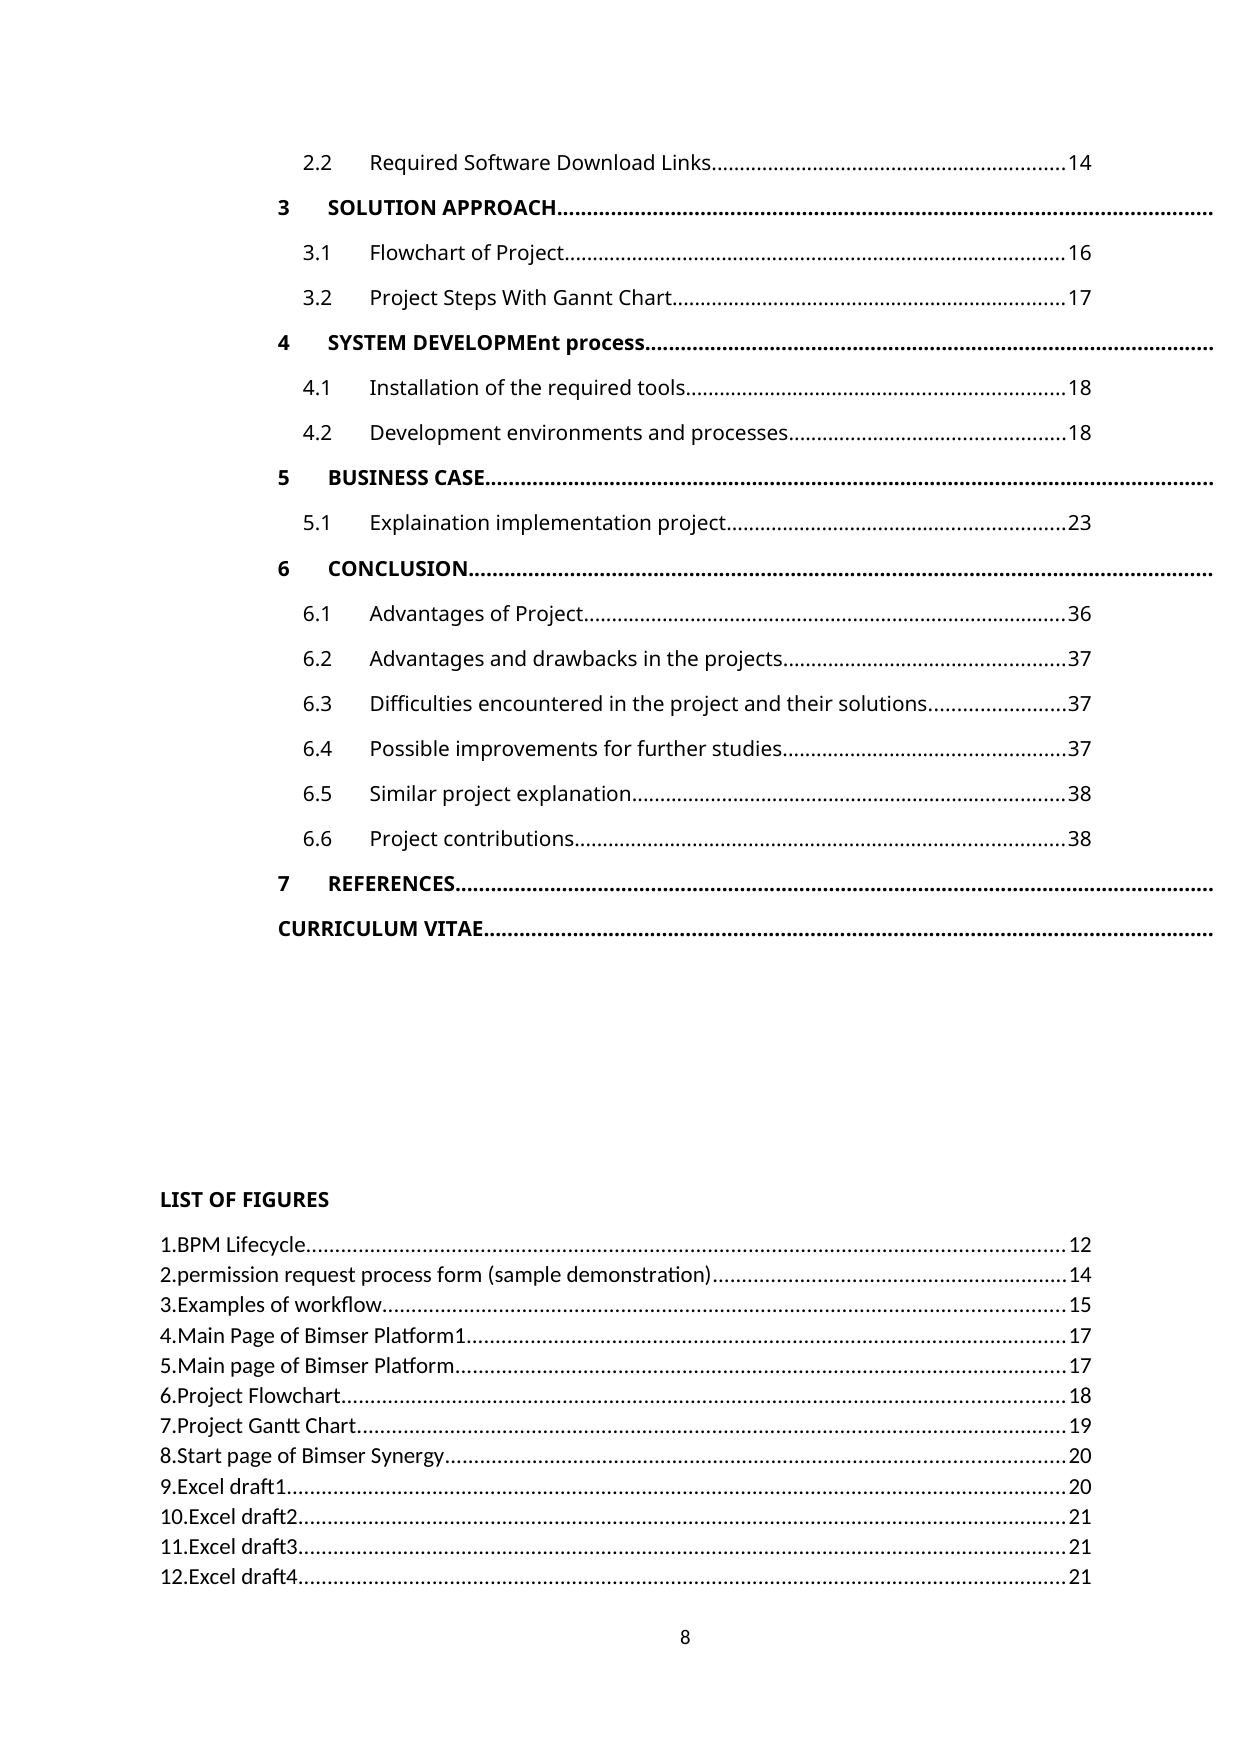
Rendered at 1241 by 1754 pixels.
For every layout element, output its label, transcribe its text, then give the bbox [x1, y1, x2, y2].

text 6.Project Flowchart 18 [159, 1381, 1092, 1409]
text 5.Main page of Bimser Platform 17 [159, 1351, 1092, 1379]
text 9.Excel draft1 20 [159, 1472, 1092, 1500]
text 2.permission request process form (sample demonstration) 14 [159, 1260, 1092, 1288]
subtitle lıst of fıgures [159, 1185, 1092, 1213]
text 3.Examples of workflow 15 [159, 1291, 1092, 1319]
text 12.Excel draft4 21 [159, 1562, 1092, 1591]
text 4.Main Page of Bimser Platform1 17 [159, 1321, 1092, 1349]
text 11.Excel draft3 21 [159, 1532, 1092, 1560]
text 10.Excel draft2 21 [159, 1502, 1092, 1530]
text 8.Start page of Bimser Synergy 20 [159, 1442, 1092, 1470]
text 1.BPM Lifecycle 12 [159, 1230, 1092, 1258]
text 7.Project Gantt Chart 19 [159, 1411, 1092, 1439]
